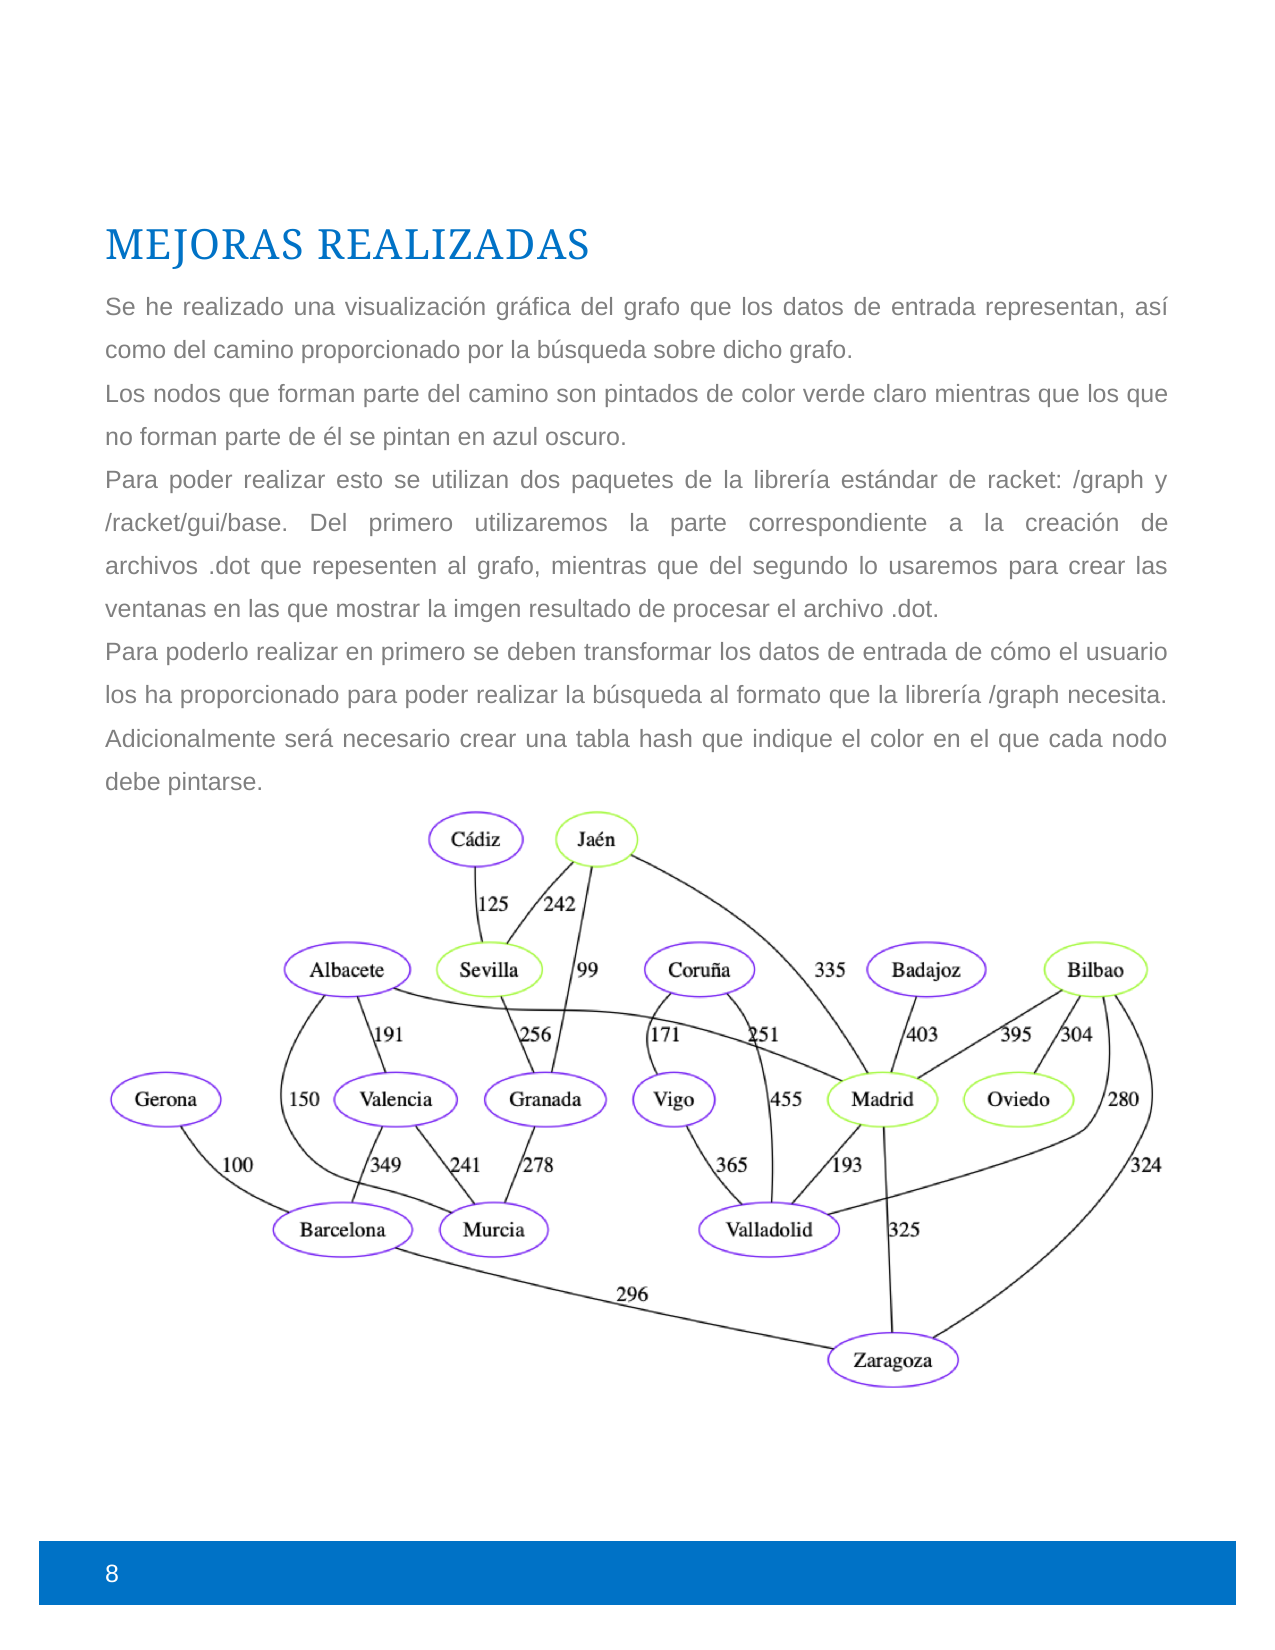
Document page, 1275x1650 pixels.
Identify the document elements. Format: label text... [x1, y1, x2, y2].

picture [105, 809, 1164, 1388]
text Se he realizado una visualización gráfica del grafo que los datos de entrada representan, así como del camino proporcionado por la búsqueda sobre dicho grafo. [105, 292, 1170, 364]
text Para poder realizar esto se utilizan dos paquetes de la librería estándar de racket: /graph y /racket/gui/base. Del primero utilizaremos la parte correspondiente a la creación de archivos .dot que repesenten al grafo, mientras que del segundo lo usaremos para crear las ventanas en las que mostrar la imgen resultado de procesar el archivo .dot. [105, 465, 1170, 623]
text Los nodos que forman parte del camino son pintados de color verde claro mientras que los que no forman parte de él se pintan en azul oscuro. [105, 378, 1170, 450]
subtitle Mejoras realizadas [105, 215, 1170, 271]
text Para poderlo realizar en primero se deben transformar los datos de entrada de cómo el usuario los ha proporcionado para poder realizar la búsqueda al formato que la librería /graph necesita. Adicionalmente será necesario crear una tabla hash que indique el color en el que cada nodo debe pintarse. [105, 637, 1170, 795]
